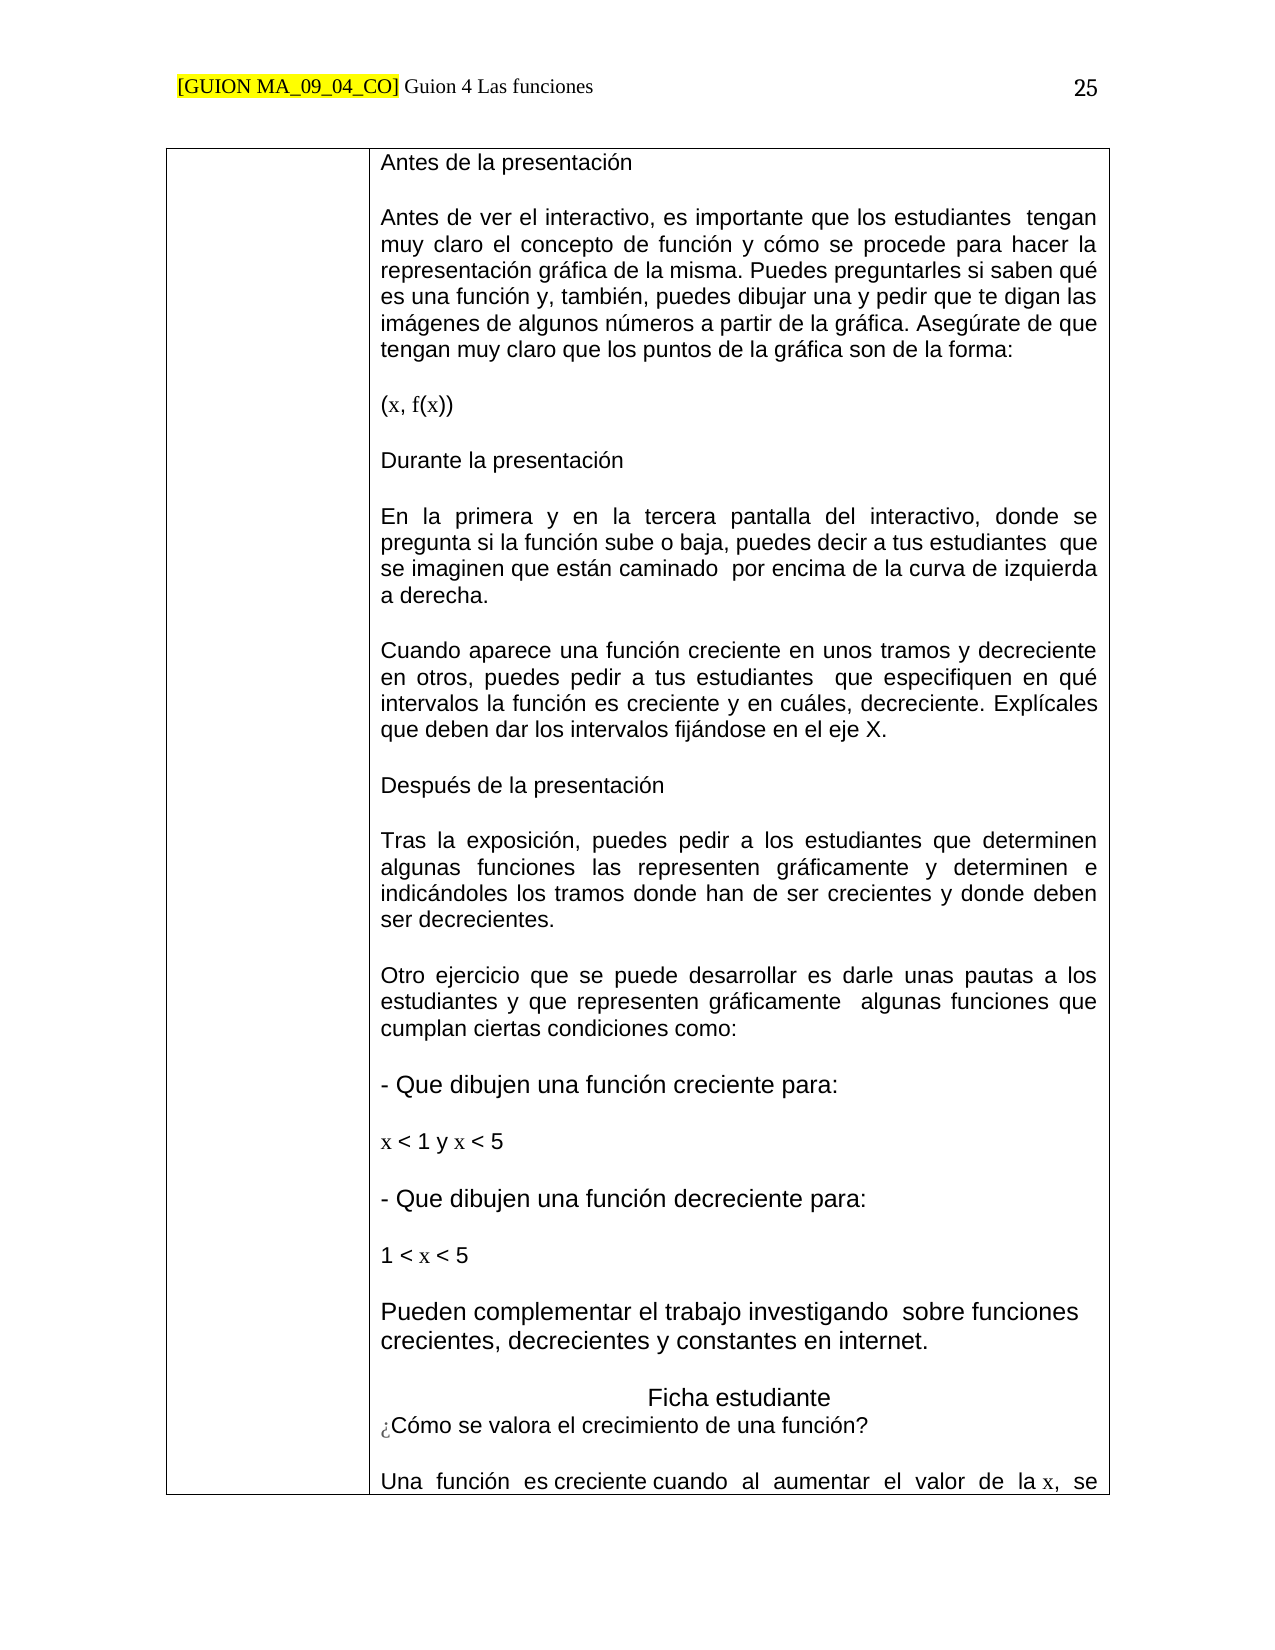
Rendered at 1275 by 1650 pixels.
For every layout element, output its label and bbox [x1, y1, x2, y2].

table_cell [167, 149, 369, 1494]
table_cell [370, 149, 1109, 1494]
